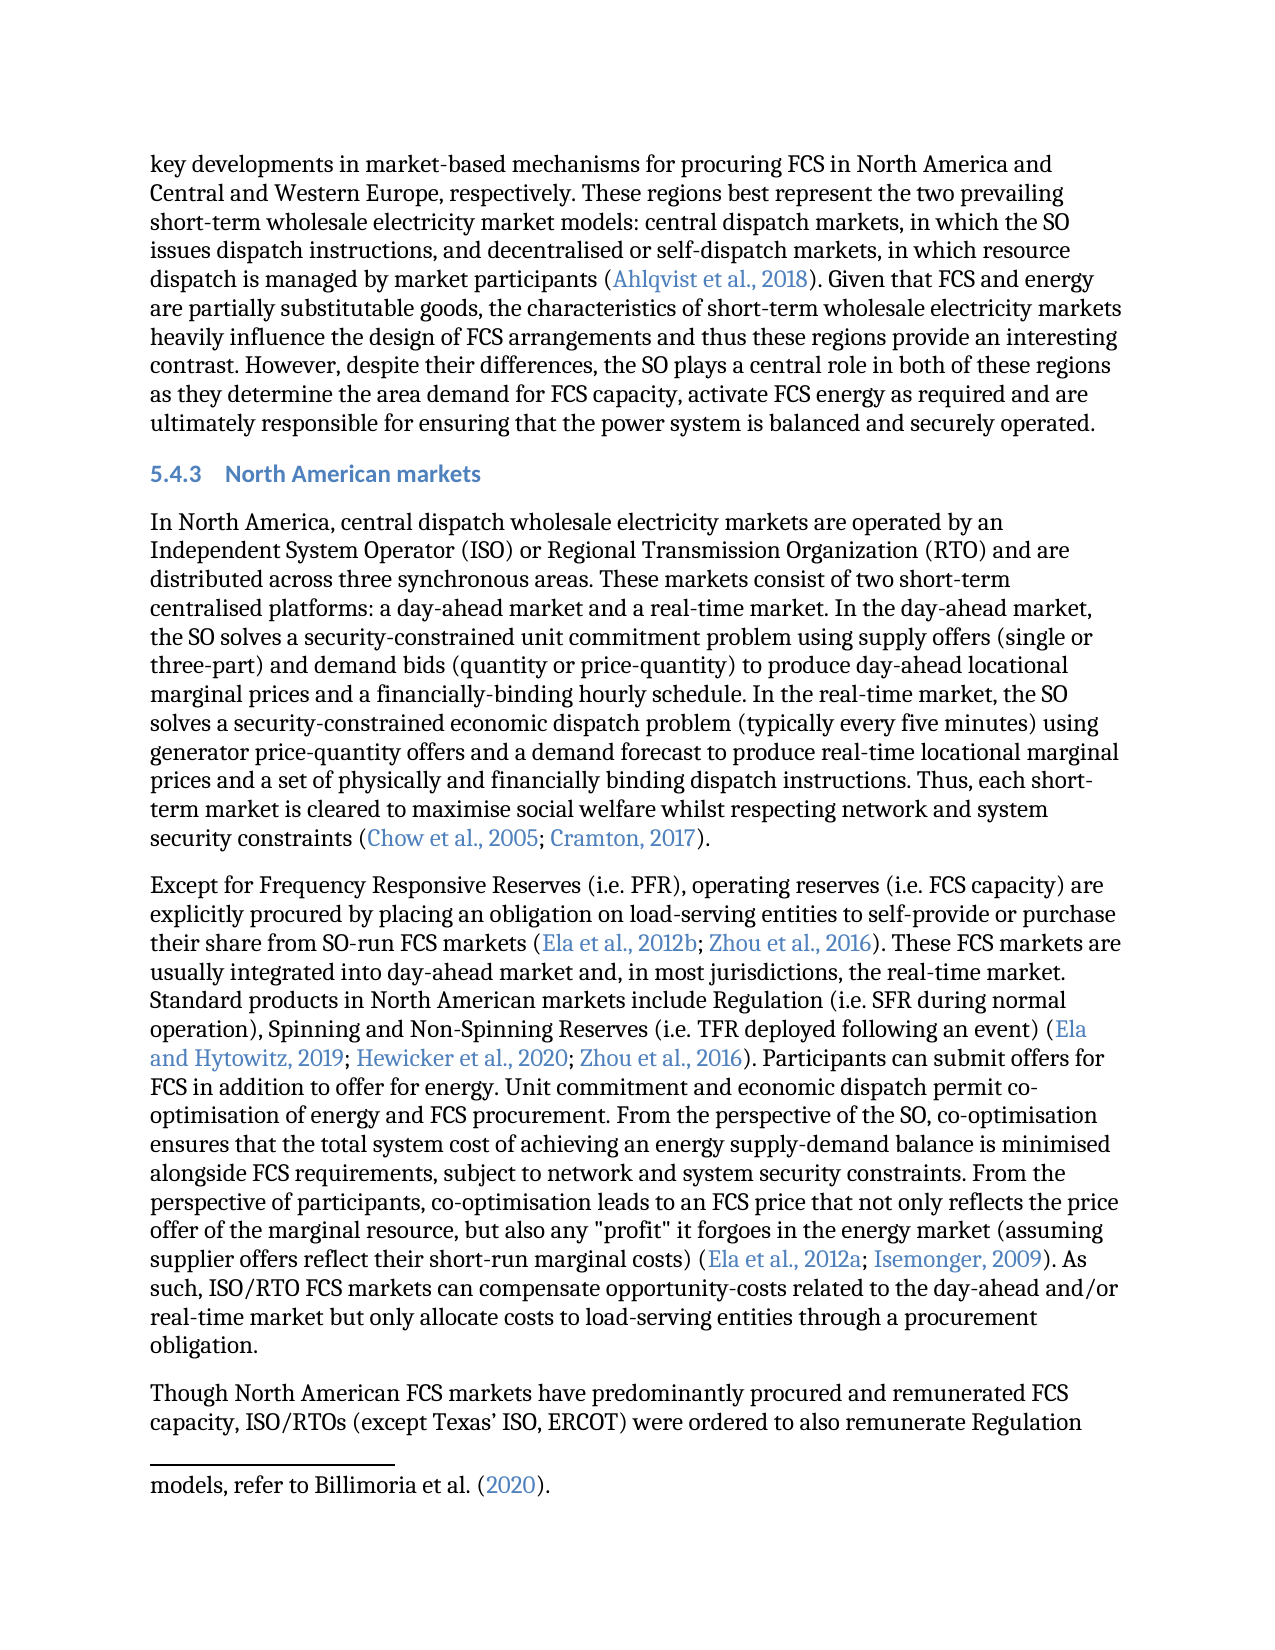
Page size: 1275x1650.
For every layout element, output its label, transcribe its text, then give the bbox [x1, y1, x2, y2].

subtitle 5.4.3 North American markets [150, 458, 1125, 489]
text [150, 150, 1125, 437]
text In North America, central dispatch wholesale electricity markets are operated by an Independent System Operator (ISO) or Regional Transmission Organization (RTO) and are distributed across three synchronous areas. These markets consist of two short-term centralised platforms: a day-ahead market and a real-time market. In the day-ahead market, the SO solves a security-constrained unit commitment problem using supply offers (single or three-part) and demand bids (quantity or price-quantity) to produce day-ahead locational marginal prices and a financially-binding hourly schedule. In the real-time market, the SO solves a security-constrained economic dispatch problem (typically every five minutes) using generator price-quantity offers and a demand forecast to produce real-time locational marginal prices and a set of physically and financially binding dispatch instructions. Thus, each short-term market is cleared to maximise social welfare whilst respecting network and system security constraints (Chow et al., 2005; Cramton, 2017). [150, 508, 1125, 853]
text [150, 1379, 1125, 1436]
text Except for Frequency Responsive Reserves (i.e. PFR), operating reserves (i.e. FCS capacity) are explicitly procured by placing an obligation on load-serving entities to self-provide or purchase their share from SO-run FCS markets (Ela et al., 2012b; Zhou et al., 2016). These FCS markets are usually integrated into day-ahead market and, in most jurisdictions, the real-time market. Standard products in North American markets include Regulation (i.e. SFR during normal operation), Spinning and Non-Spinning Reserves (i.e. TFR deployed following an event) (Ela and Hytowitz, 2019; Hewicker et al., 2020; Zhou et al., 2016). Participants can submit offers for FCS in addition to offer for energy. Unit commitment and economic dispatch permit co-optimisation of energy and FCS procurement. From the perspective of the SO, co-optimisation ensures that the total system cost of achieving an energy supply-demand balance is minimised alongside FCS requirements, subject to network and system security constraints. From the perspective of participants, co-optimisation leads to an FCS price that not only reflects the price offer of the marginal resource, but also any "profit" it forgoes in the energy market (assuming supplier offers reflect their short-run marginal costs) (Ela et al., 2012a; Isemonger, 2009). As such, ISO/RTO FCS markets can compensate opportunity-costs related to the day-ahead and/or real-time market but only allocate costs to load-serving entities through a procurement obligation. [150, 871, 1125, 1360]
